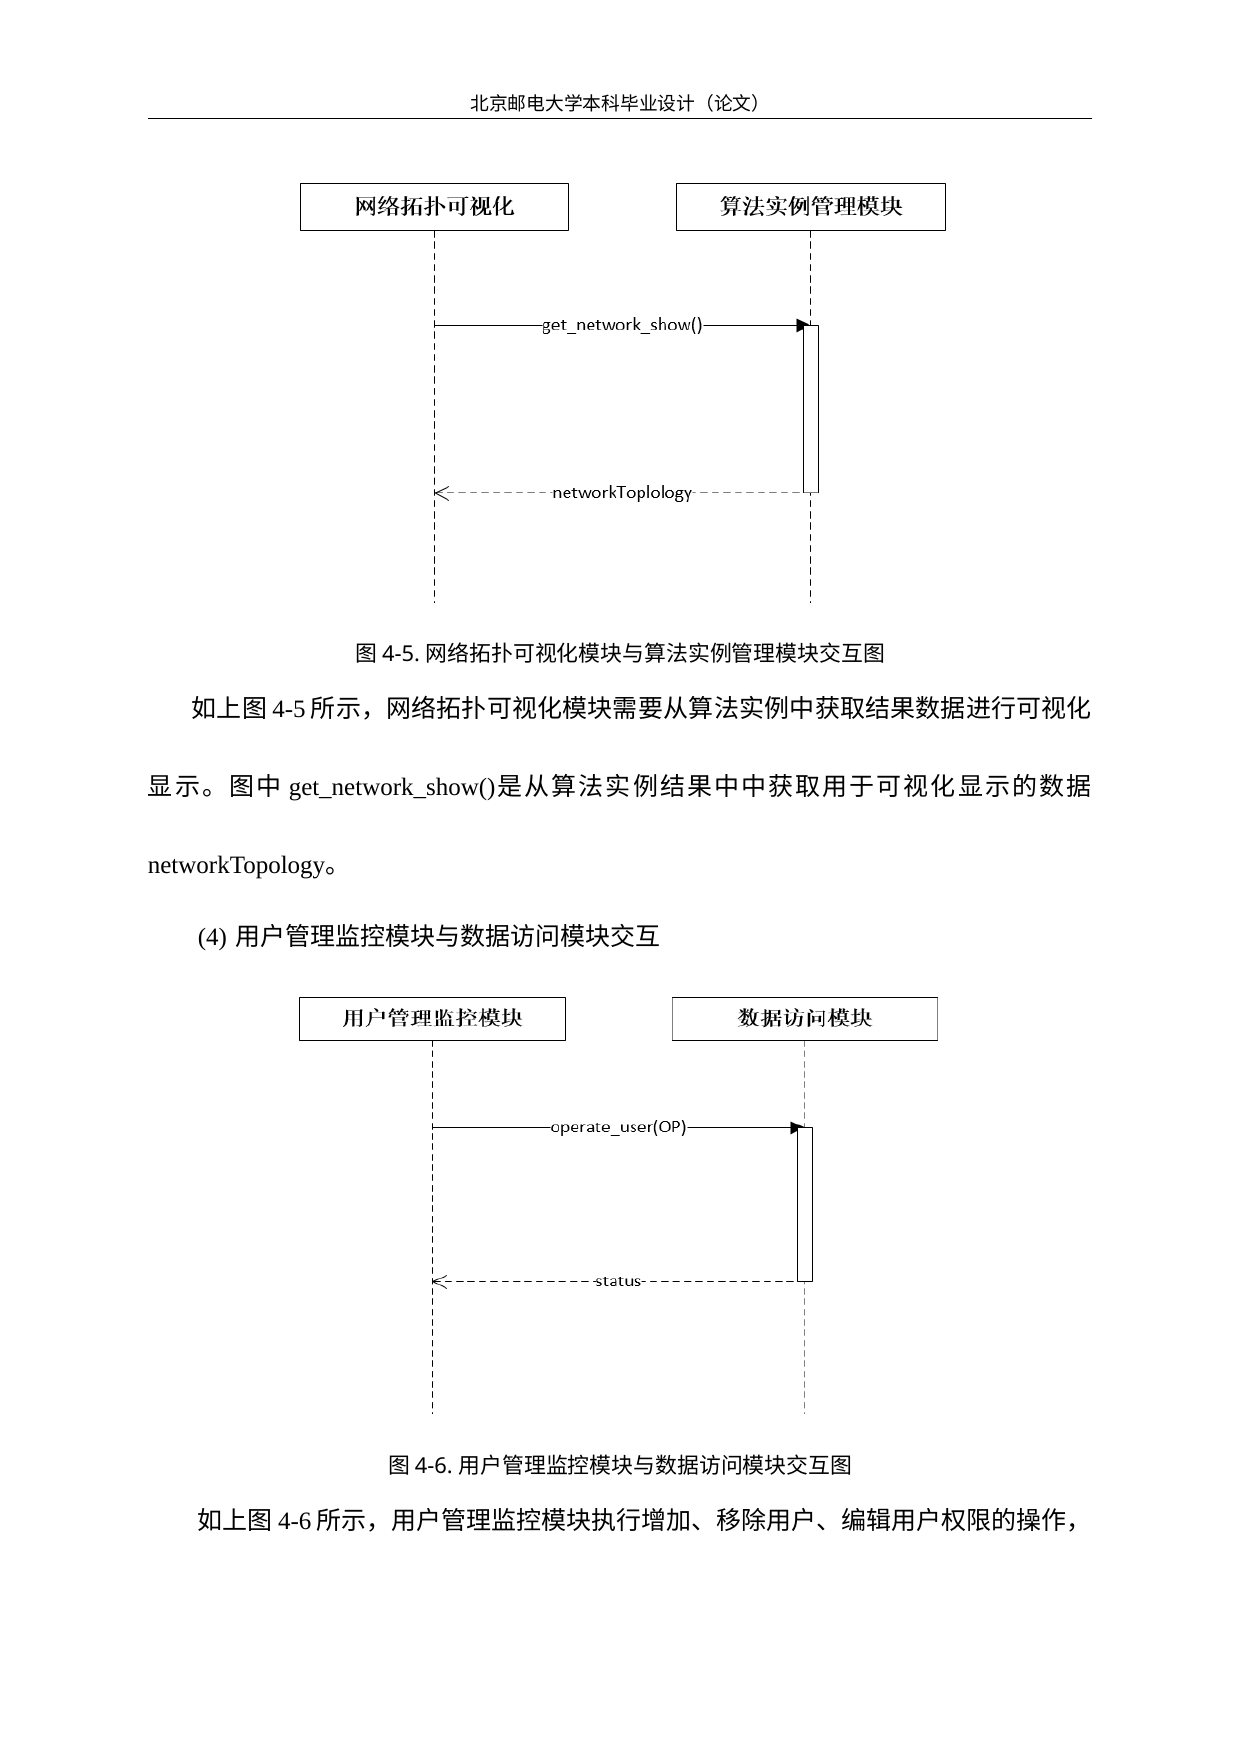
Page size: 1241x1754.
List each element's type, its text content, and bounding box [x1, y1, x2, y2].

picture [289, 176, 951, 603]
picture [296, 989, 944, 1414]
text 如上图4-5所示，网络拓扑可视化模块需要从算法实例中获取结果数据进行可视化显示。图中get_network_show()是从算法实例结果中中获取用于可视化显示的数据networkTopology。 [148, 674, 1092, 895]
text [148, 1486, 1092, 1551]
text 图4-6. 用户管理监控模块与数据访问模块交互图 [148, 1447, 1092, 1480]
text 图4-5. 网络拓扑可视化模块与算法实例管理模块交互图 [148, 635, 1092, 668]
list 用户管理监控模块与数据访问模块交互 [148, 902, 1092, 967]
